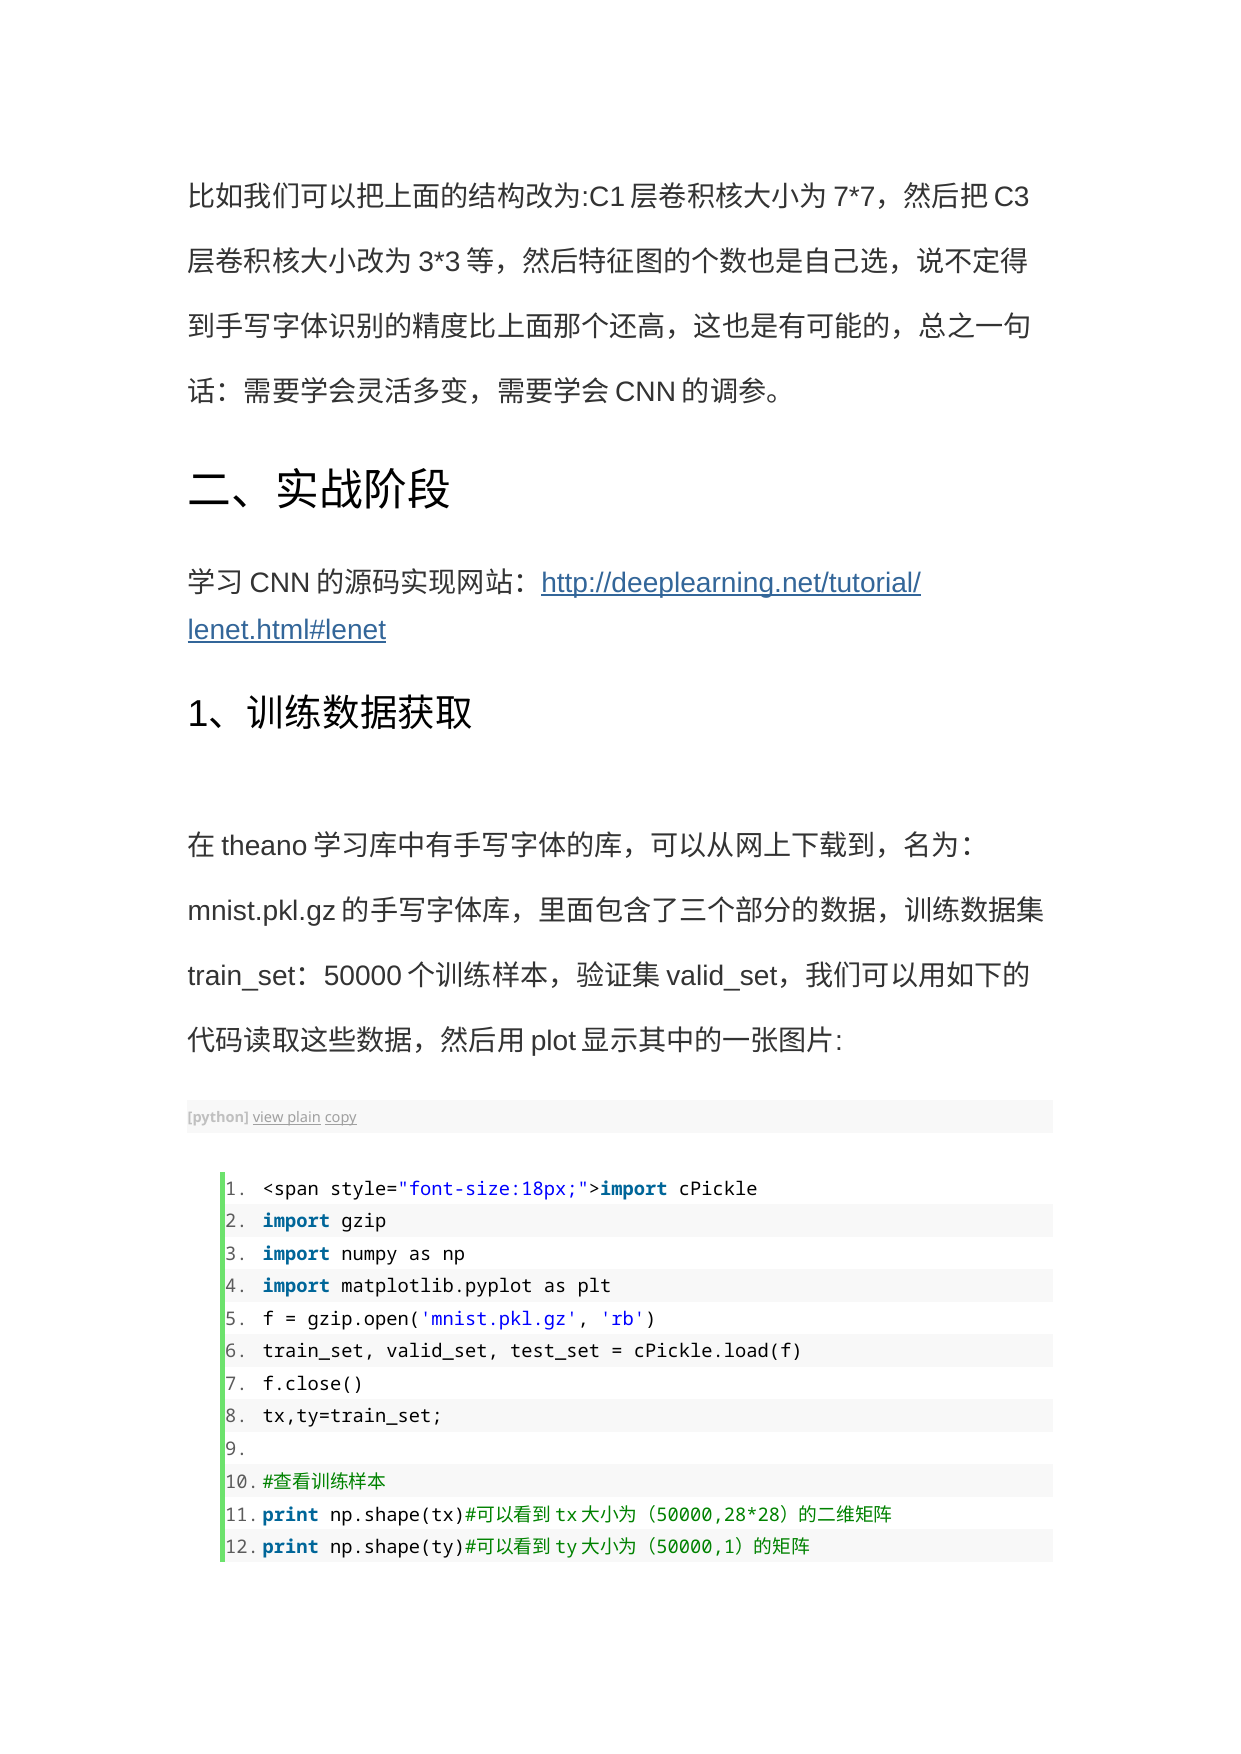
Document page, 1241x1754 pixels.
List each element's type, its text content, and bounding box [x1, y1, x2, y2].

list import numpy as np [225, 1237, 1053, 1269]
subtitle 1、训练数据获取 [187, 677, 1053, 742]
list import gzip [225, 1204, 1053, 1237]
subtitle 二、实战阶段 [187, 454, 1053, 519]
text 学习CNN的源码实现网站：http://deeplearning.net/tutorial/lenet.html#lenet [187, 548, 1053, 646]
list f.close() [225, 1367, 1053, 1399]
list import matplotlib.pyplot as plt [225, 1269, 1053, 1302]
list tx,ty=train_set; [225, 1399, 1053, 1432]
list #查看训练样本 [225, 1464, 1053, 1497]
text 在theano学习库中有手写字体的库，可以从网上下载到，名为：mnist.pkl.gz的手写字体库，里面包含了三个部分的数据，训练数据集train_set：50000个训练样本，验证集valid_set，我们可以用如下的代码读取这些数据，然后用plot显示其中的一张图片: [187, 811, 1053, 1071]
text [python] view plain copy [187, 1100, 1053, 1133]
list train_set, valid_set, test_set = cPickle.load(f) [225, 1334, 1053, 1367]
text 比如我们可以把上面的结构改为:C1层卷积核大小为7*7，然后把C3层卷积核大小改为3*3等，然后特征图的个数也是自己选，说不定得到手写字体识别的精度比上面那个还高，这也是有可能的，总之一句话：需要学会灵活多变，需要学会CNN的调参。 [187, 162, 1053, 422]
list f = gzip.open('mnist.pkl.gz', 'rb') [225, 1302, 1053, 1334]
list print np.shape(tx)#可以看到tx大小为（50000,28*28）的二维矩阵 [225, 1497, 1053, 1529]
list <span style="font-size:18px;">import cPickle [225, 1172, 1053, 1204]
list print np.shape(ty)#可以看到ty大小为（50000,1）的矩阵 [225, 1529, 1053, 1562]
